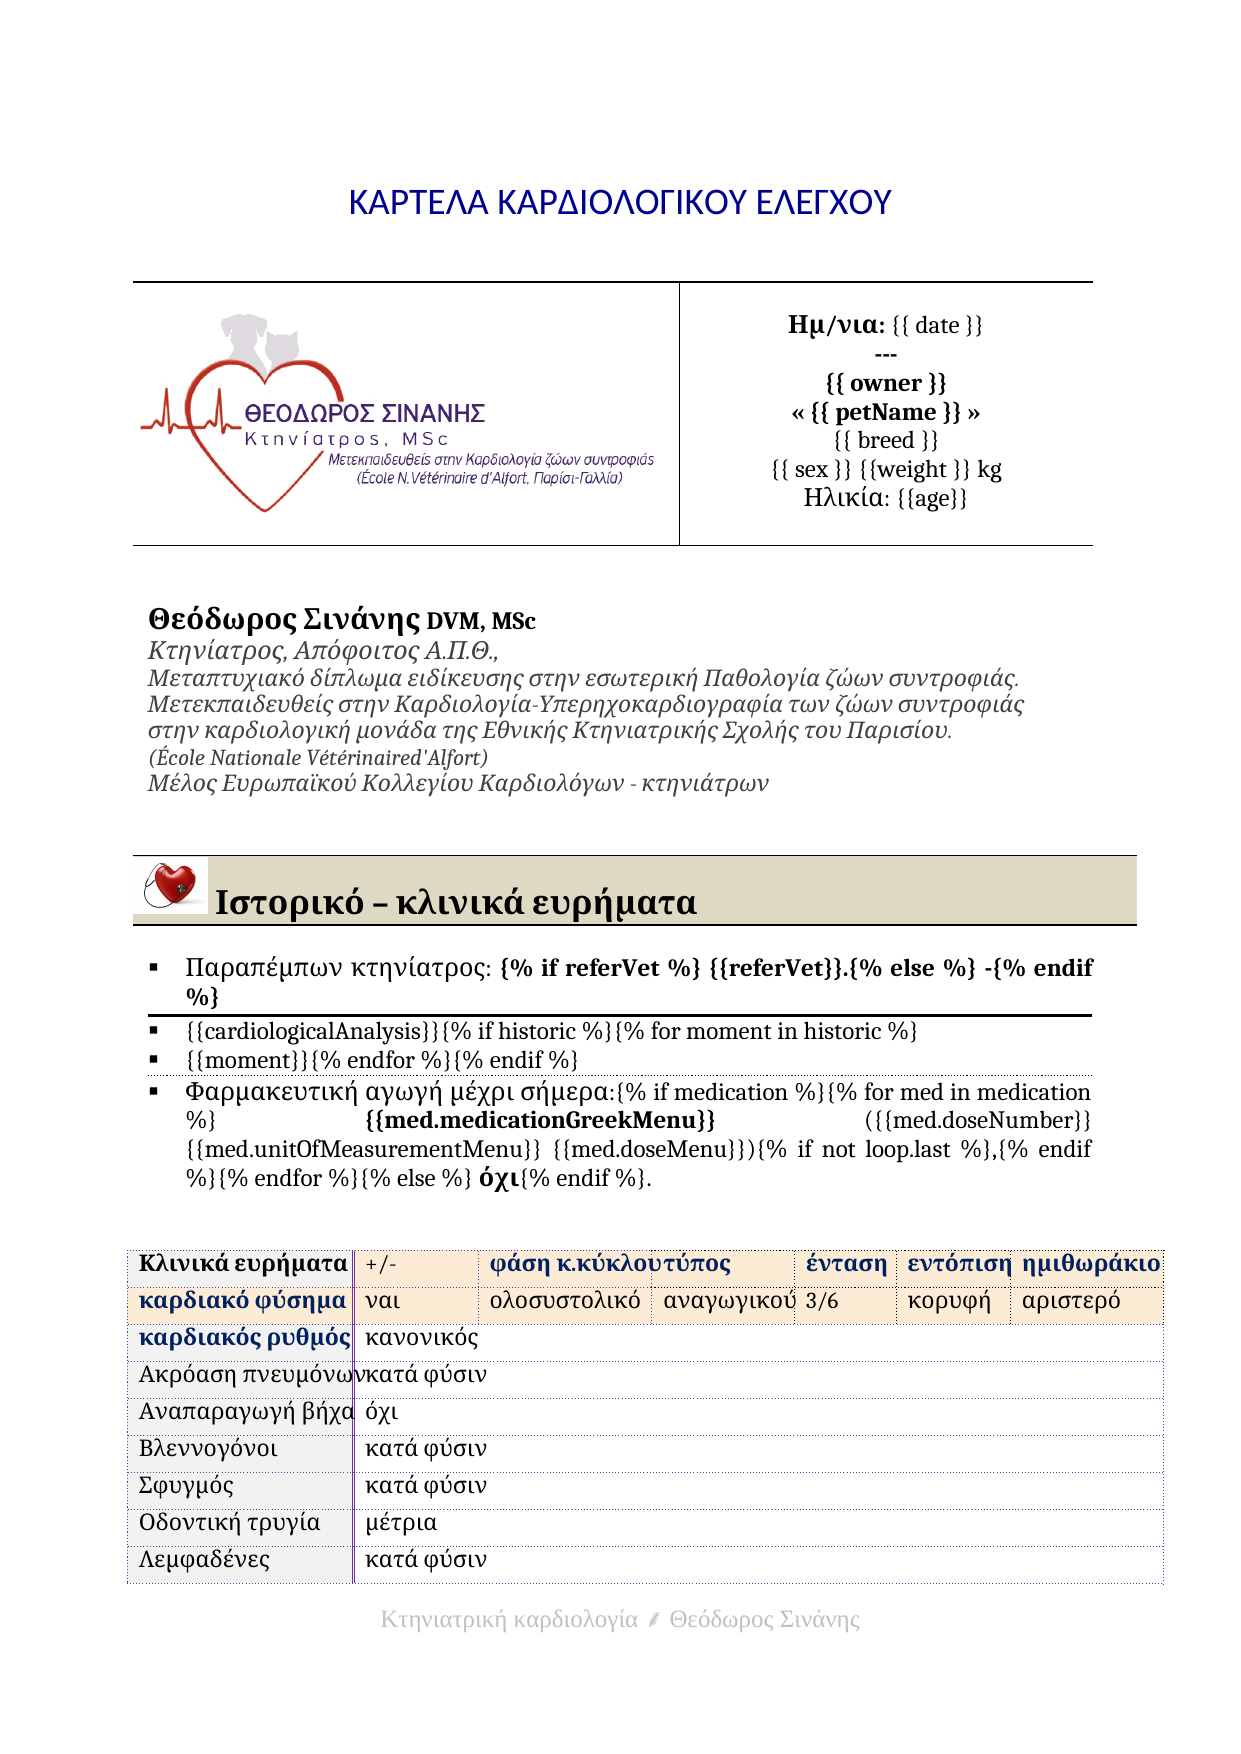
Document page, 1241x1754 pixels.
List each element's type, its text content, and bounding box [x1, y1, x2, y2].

table_header ένταση [795, 1250, 896, 1287]
table_header Κλινικά ευρήματα [127, 1250, 352, 1287]
text Θεόδωρος Σινάνης DVM, MSc [148, 603, 1092, 637]
table_cell κορυφή [896, 1287, 1010, 1324]
text (École Nationale Vétérinaired'Alfort) [148, 744, 1092, 771]
table_cell κανονικός [355, 1324, 1163, 1361]
table_header Ημ/νια: {{ date }} --- {{ owner }} « {{ petName }} » {{ breed }} {{ sex }} {{weight }} kg Ηλικία: {{age}} [680, 283, 1093, 544]
table_cell καρδιακό φύσημα [127, 1287, 352, 1324]
table_cell Λεμφαδένες [127, 1546, 352, 1583]
table_cell κατά φύσιν [355, 1435, 1163, 1472]
subtitle ΚΑΡΤΕΛΑ καρδιολογικου ελεγχου [148, 178, 1092, 224]
table_header εντόπιση [896, 1250, 1010, 1287]
table_header ημιθωράκιο [1010, 1250, 1163, 1287]
table_cell ολοσυστολικό [478, 1287, 652, 1324]
text Κτηνίατρος, Απόφοιτος Α.Π.Θ., [148, 637, 1092, 665]
list Παραπέμπων κτηνίατρος: {% if referVet %} {{referVet}}.{% else %} -{% endif %} [148, 954, 1092, 1014]
table_cell μέτρια [355, 1509, 1163, 1546]
text Ιστορικό – κλινικά ευρήματα [133, 856, 1137, 924]
text Μετεκπαιδευθείς στην Καρδιολογία-Υπερηχοκαρδιογραφία των ζώων συντροφιάς [148, 692, 1092, 718]
table_cell όχι [355, 1398, 1163, 1435]
table_cell ναι [355, 1287, 478, 1324]
picture [140, 311, 655, 518]
table_cell καρδιακός ρυθμός [127, 1324, 352, 1361]
table_cell Ακρόαση πνευμόνων [127, 1361, 352, 1398]
table_header +/- [355, 1250, 478, 1287]
list {{cardiologicalAnalysis}}{% if historic %}{% for moment in historic %} [148, 1017, 1092, 1046]
list Φαρμακευτική αγωγή μέχρι σήμερα:{% if medication %}{% for med in medication %} {{med.medicationGreekMenu}} ({{med.doseNumber}} {{med.unitOfMeasurementMenu}} {{med.doseMenu}}){% if not loop.last %},{% endif %}{% endfor %}{% else %} όχι{% endif %}. [148, 1074, 1092, 1193]
table_cell Σφυγμός [127, 1472, 352, 1509]
table_cell κατά φύσιν [355, 1546, 1163, 1583]
text Μέλος Ευρωπαϊκού Κολλεγίου Καρδιολόγων - κτηνιάτρων [148, 771, 1092, 797]
table_header φάση κ.κύκλου [478, 1250, 652, 1287]
table_cell κατά φύσιν [355, 1361, 1163, 1398]
picture [132, 857, 208, 914]
table_cell Οδοντική τρυγία [127, 1509, 352, 1546]
table_cell Βλεννογόνοι [127, 1435, 352, 1472]
list {{moment}}{% endfor %}{% endif %} [148, 1046, 1092, 1074]
text στην καρδιολογική μονάδα της Εθνικής Κτηνιατρικής Σχολής του Παρισίου. [148, 718, 1092, 744]
text Μεταπτυχιακό δίπλωμα ειδίκευσης στην εσωτερική Παθολογία ζώων συντροφιάς. [148, 665, 1092, 692]
table_cell 3/6 [795, 1287, 896, 1324]
table_header τύπος [652, 1250, 794, 1287]
table_header [133, 283, 679, 544]
table_cell αναγωγικού [652, 1287, 794, 1324]
table_cell κατά φύσιν [355, 1472, 1163, 1509]
table_cell Αναπαραγωγή βήχα [127, 1398, 352, 1435]
table_cell αριστερό [1010, 1287, 1163, 1324]
